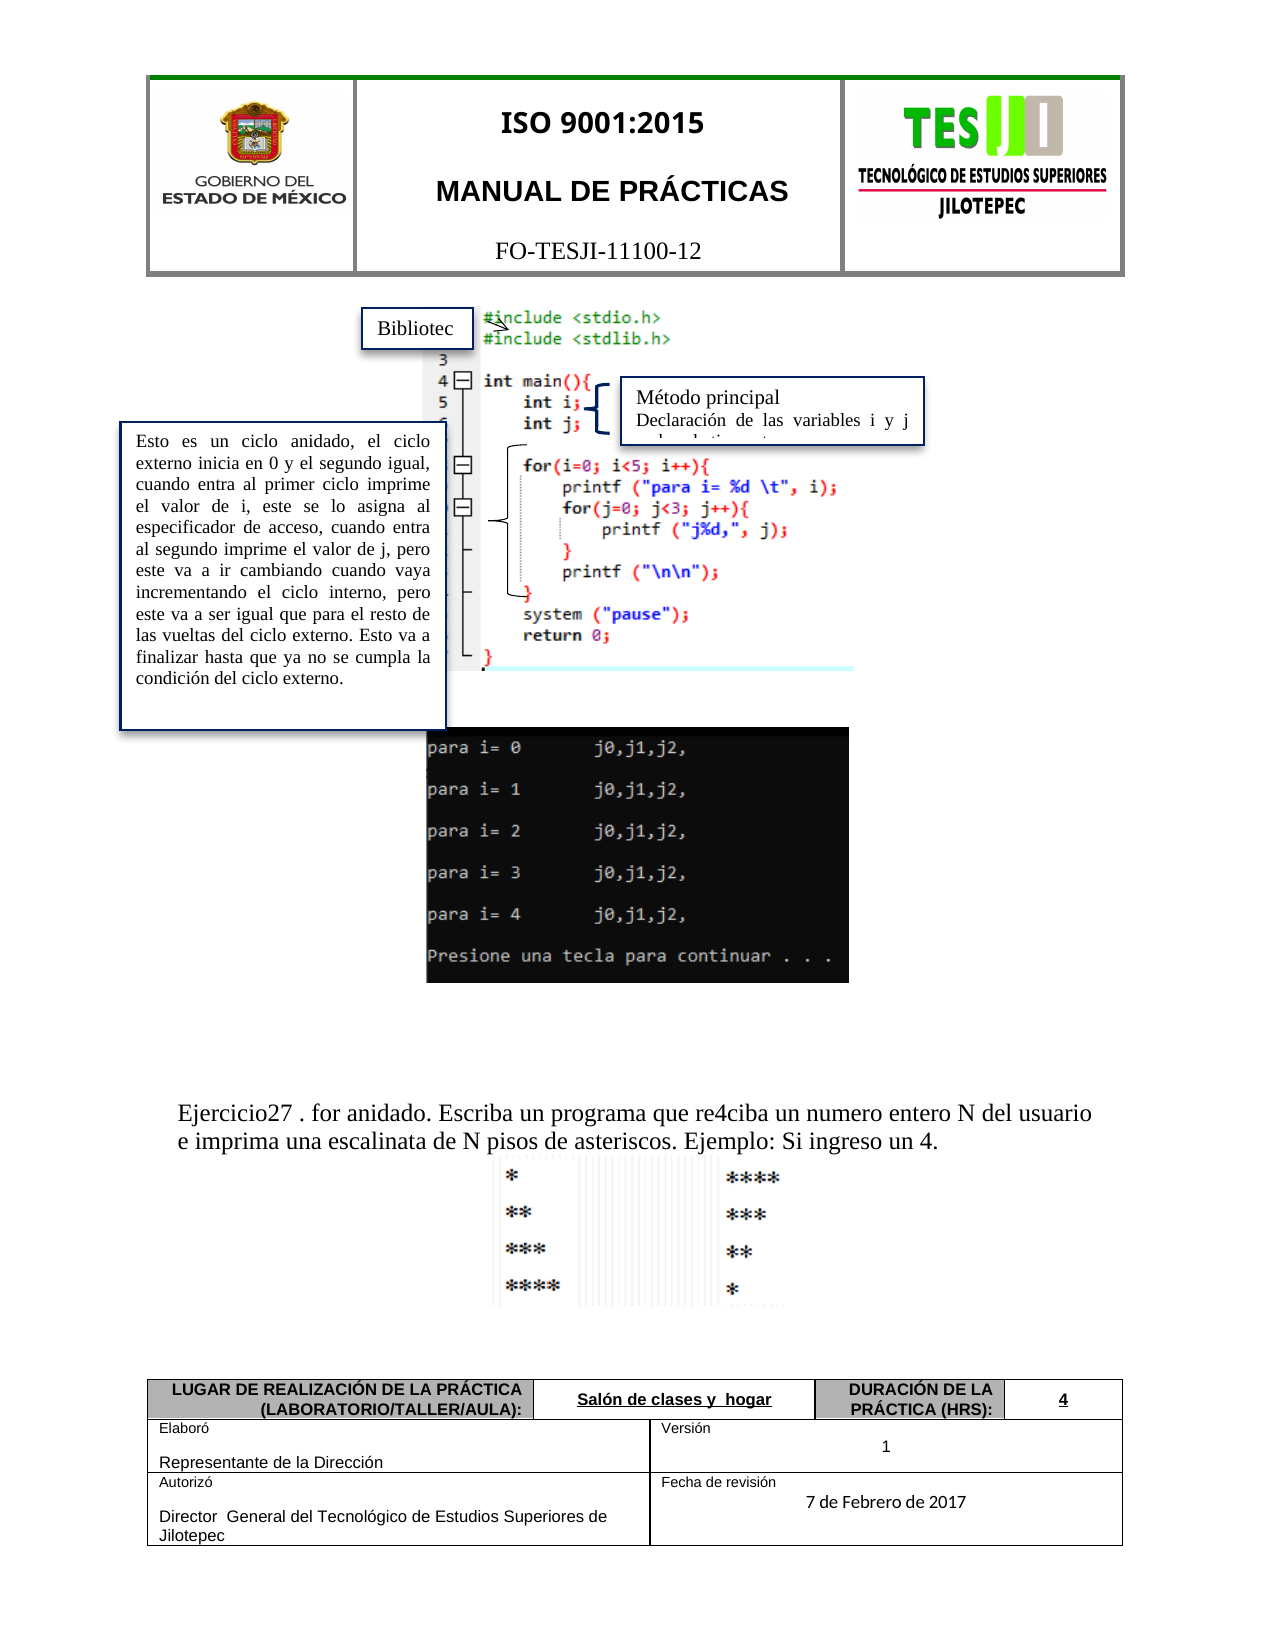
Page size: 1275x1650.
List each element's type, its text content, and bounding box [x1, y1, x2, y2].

picture [426, 727, 849, 983]
picture [151, 92, 350, 213]
picture [421, 305, 854, 671]
text Ejercicio27 . for anidado. Escriba un programa que re4ciba un numero entero N del usuario e imprima una escalinata de N pisos de asteriscos. Ejemplo: Si ingreso un 4. [177, 1098, 1098, 1155]
picture [856, 92, 1109, 220]
picture [487, 1155, 788, 1306]
